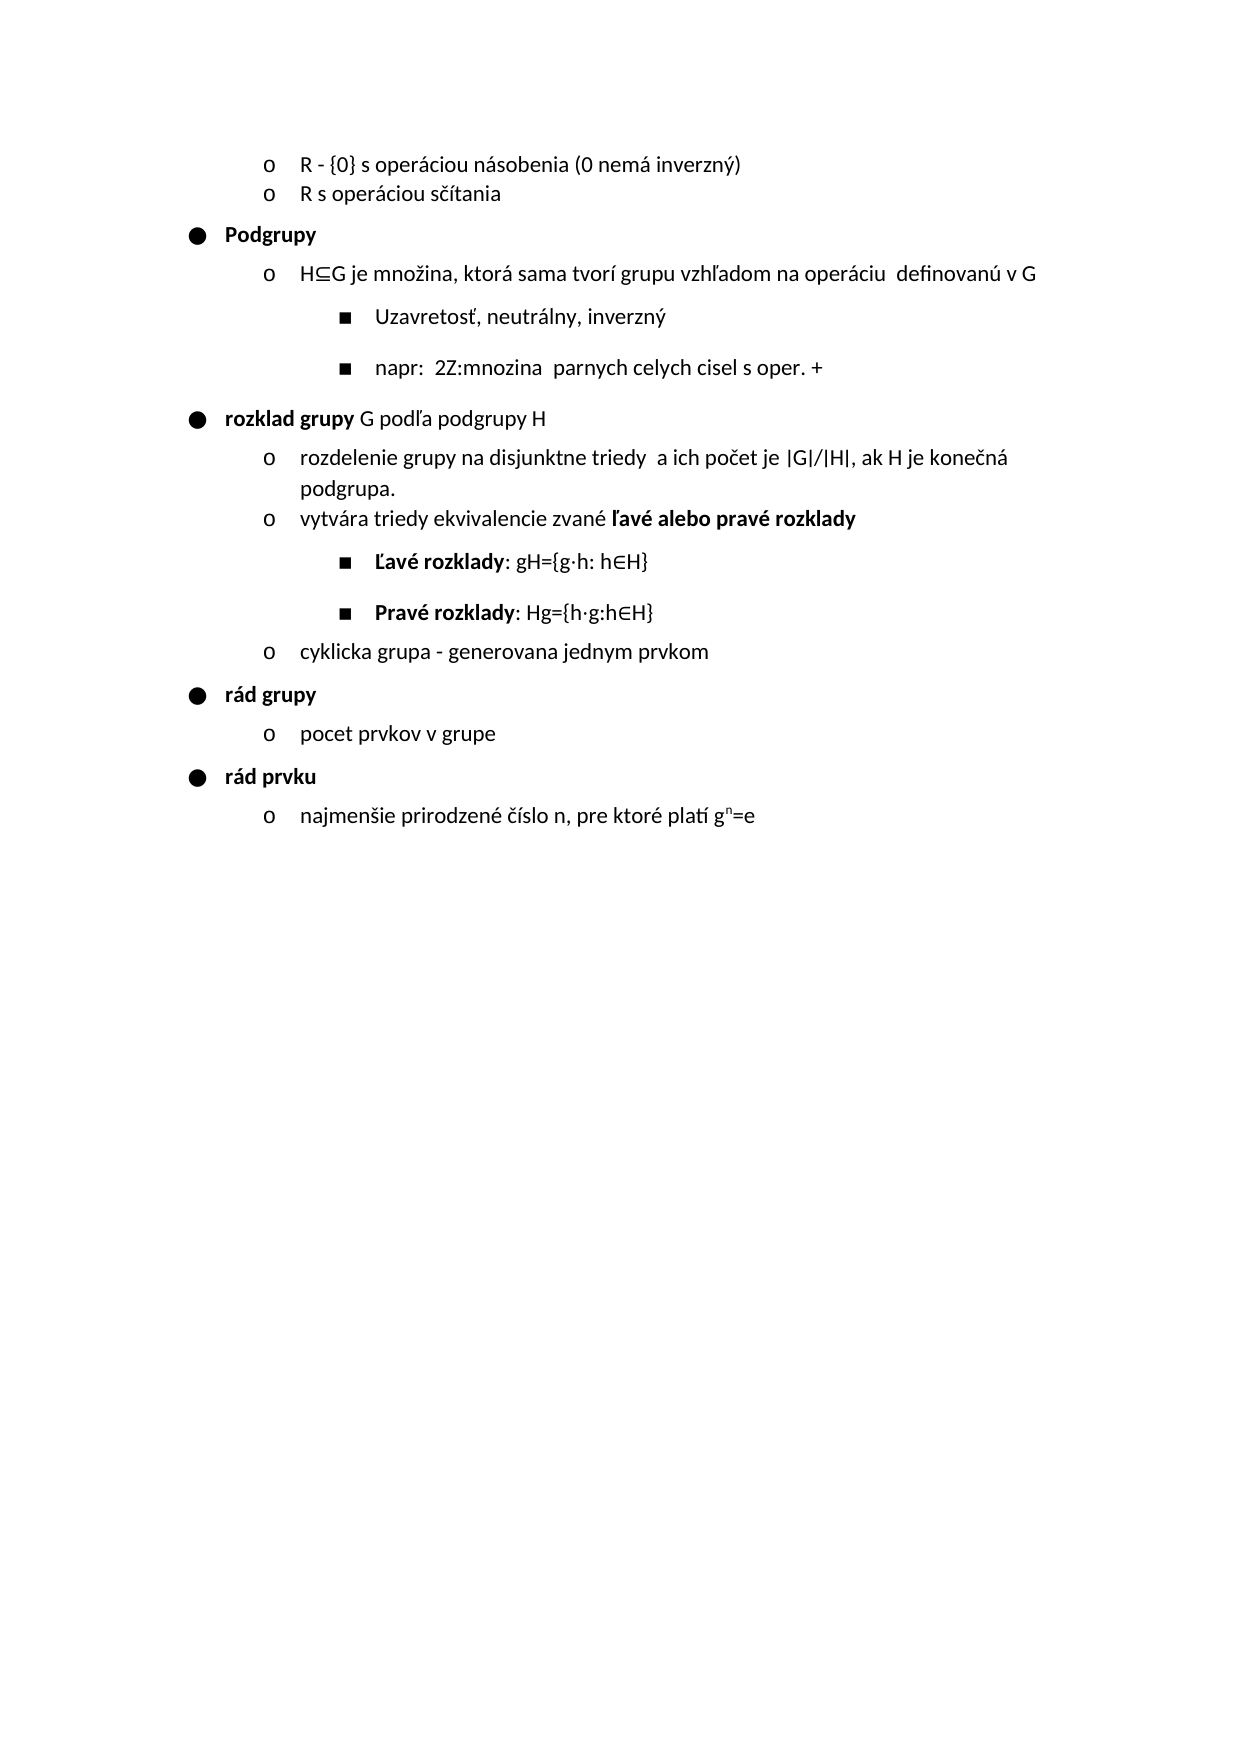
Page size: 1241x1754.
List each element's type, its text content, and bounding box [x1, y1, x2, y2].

list najmenšie prirodzené číslo n, pre ktoré platí gn=e [262, 802, 1090, 831]
list rád prvku [187, 751, 1090, 798]
list rád grupy [187, 669, 1090, 716]
list cyklicka grupa - generovana jednym prvkom [262, 637, 1090, 666]
list Uzavretosť, neutrálny, inverzný [337, 291, 1090, 337]
list vytvára triedy ekvivalencie zvané ľavé alebo pravé rozklady [262, 504, 1090, 533]
list H⊆G je množina, ktorá sama tvorí grupu vzhľadom na operáciu definovanú v G [262, 259, 1090, 288]
list rozklad grupy G podľa podgrupy H [187, 392, 1090, 439]
list Ľavé rozklady: gH={g⋅h: h∈H} [337, 536, 1090, 583]
list napr: 2Z:mnozina parnych cely​ch cisel s oper. + [337, 341, 1090, 388]
list rozdelenie grupy na disjunktne triedy a ich počet je ∣G∣/∣H∣, ak H je konečná podgrupa. [262, 443, 1090, 502]
list pocet prvkov v grupe [262, 719, 1090, 748]
list Pravé rozklady: Hg={h⋅g:h∈H} [337, 586, 1090, 633]
list R - {0} s operáciou násobenia (0 nemá inverzný) [262, 150, 1090, 179]
list R s operáciou sčítania [262, 179, 1090, 208]
list Podgrupy [187, 208, 1090, 255]
